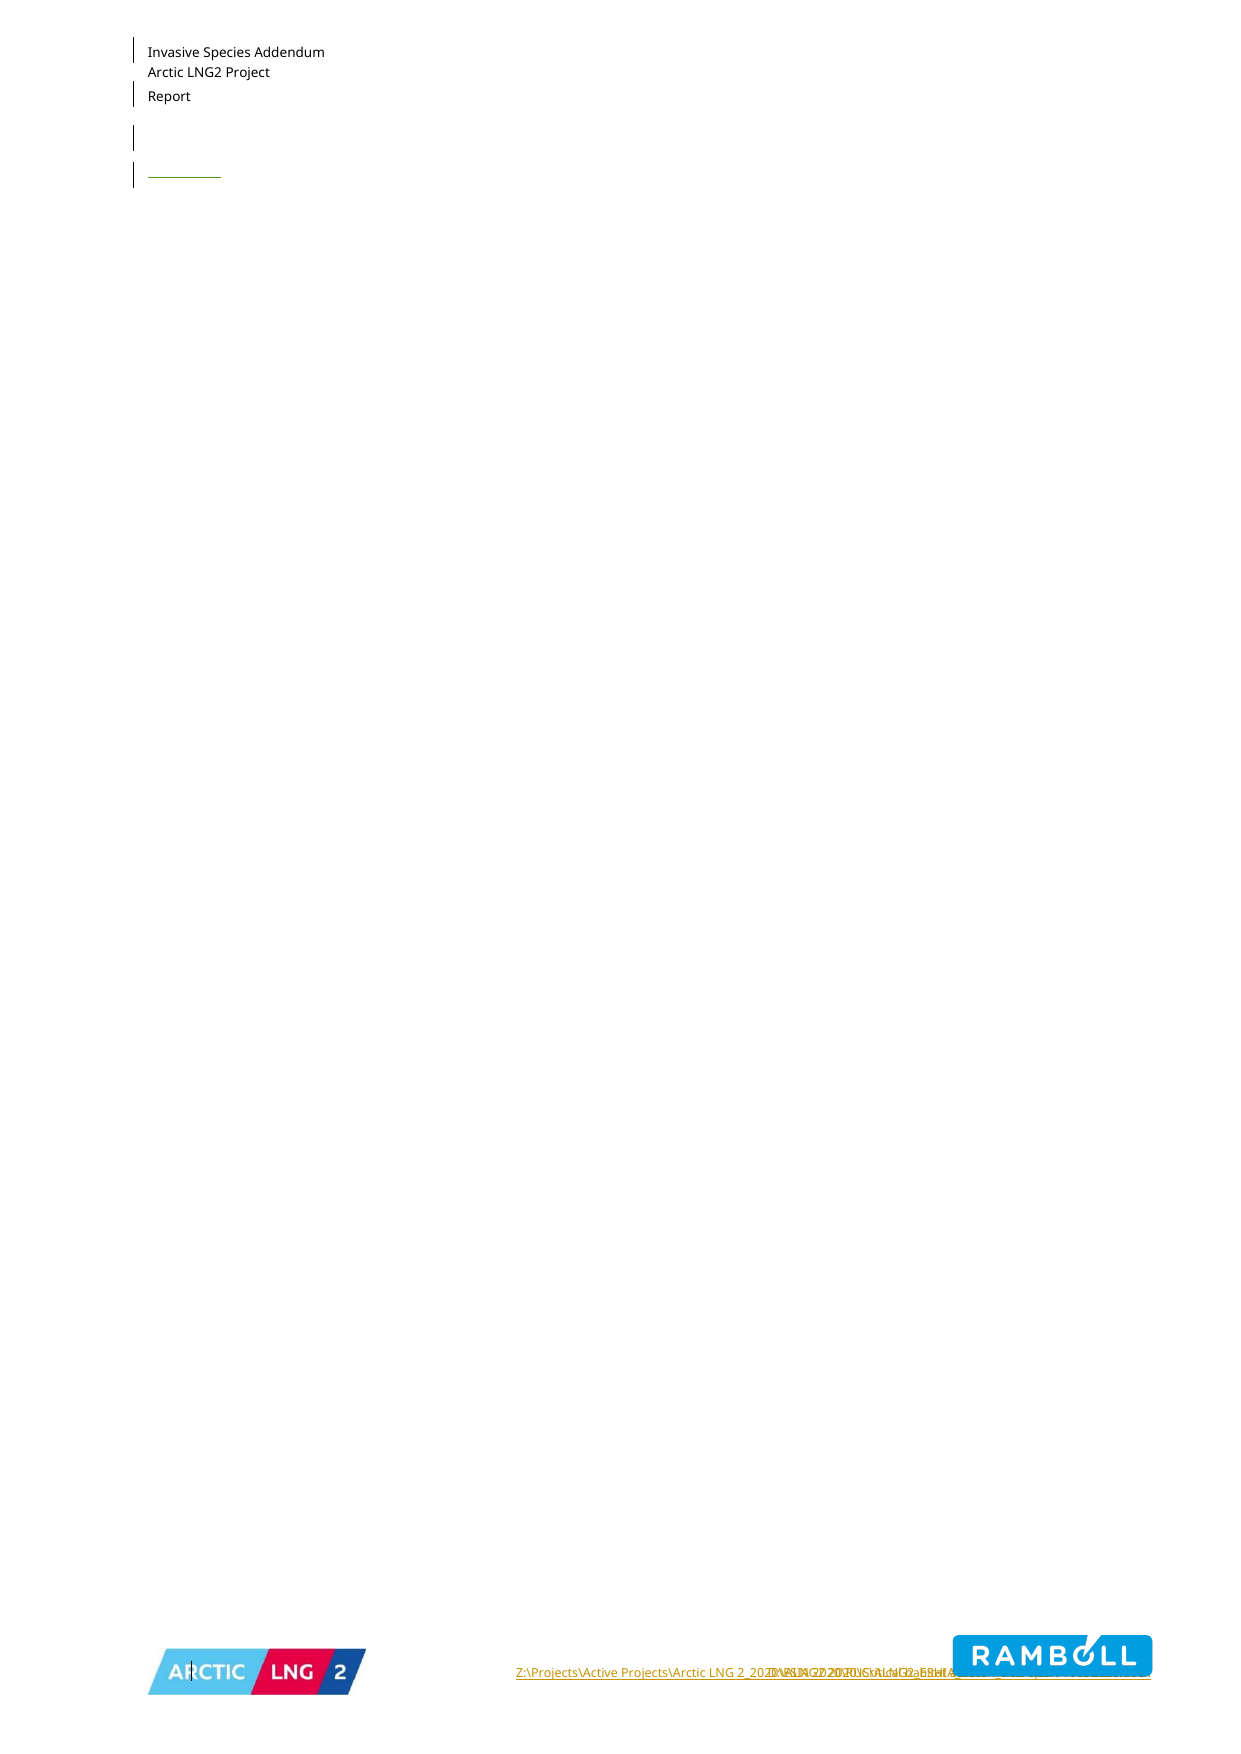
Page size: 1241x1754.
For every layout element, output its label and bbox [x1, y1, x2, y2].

picture [1022, 1646, 1041, 1665]
picture [1122, 1647, 1135, 1665]
picture [1074, 1635, 1100, 1665]
picture [1051, 1646, 1066, 1665]
picture [147, 1648, 366, 1695]
picture [973, 1646, 988, 1665]
picture [1102, 1646, 1115, 1665]
picture [996, 1646, 1014, 1665]
